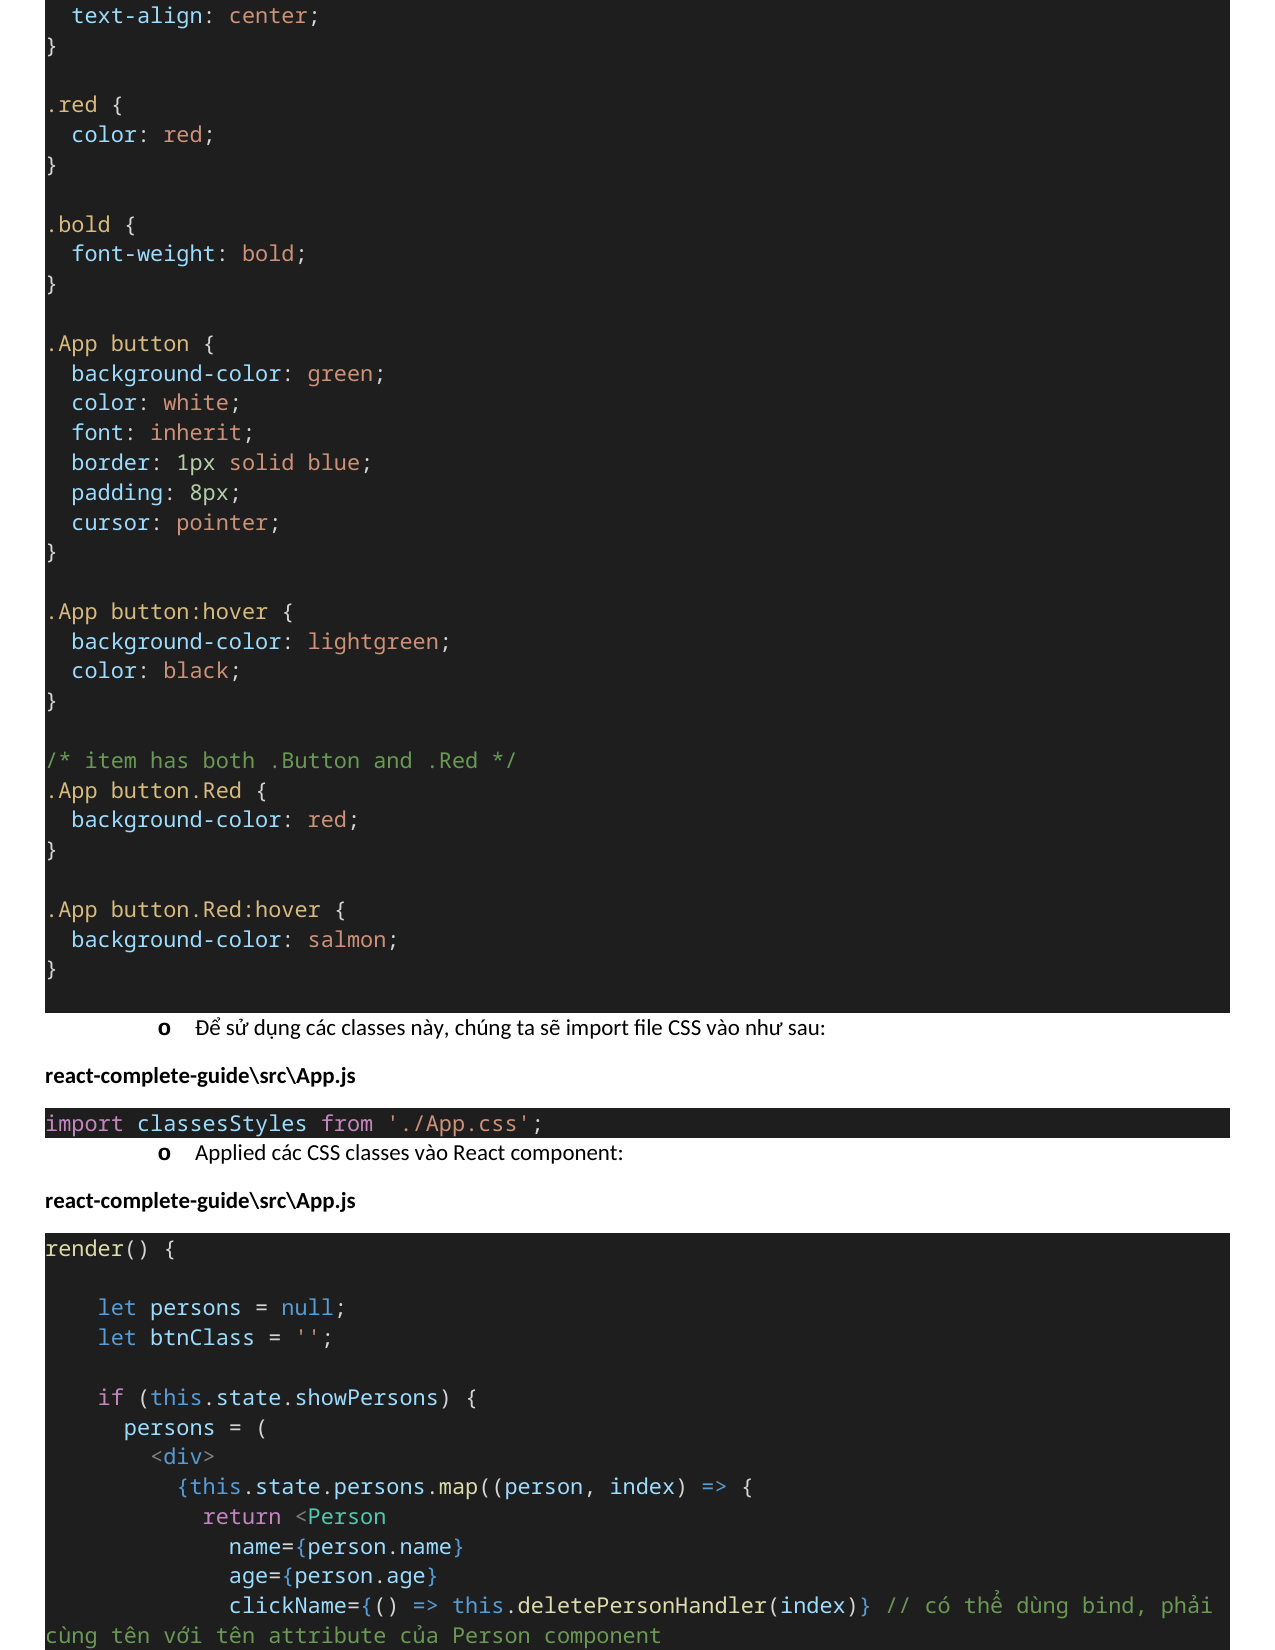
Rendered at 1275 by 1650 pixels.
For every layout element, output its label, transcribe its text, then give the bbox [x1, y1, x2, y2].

text background-color: green; [45, 357, 1230, 387]
text background-color: lightgreen; [45, 626, 1230, 655]
text age={person.age} [45, 1560, 1230, 1590]
text react-complete-guide\src\App.js [45, 1061, 1230, 1089]
text } [45, 953, 1230, 983]
text text-align: center; [45, 0, 1230, 30]
text .App button.Red { [45, 774, 1230, 804]
text clickName={() => this.deletePersonHandler(index)} // có thể dùng bind, phải cùng tên với tên attribute của Person component [45, 1590, 1230, 1650]
text font: inherit; [45, 417, 1230, 447]
text border: 1px solid blue; [45, 447, 1230, 477]
text .bold { [45, 208, 1230, 238]
text color: red; [45, 119, 1230, 149]
text persons = ( [45, 1411, 1230, 1441]
text import classesStyles from './App.css'; [45, 1108, 1230, 1138]
text render() { [45, 1233, 1230, 1262]
text color: white; [45, 387, 1230, 417]
text } [45, 685, 1230, 715]
text let persons = null; [45, 1292, 1230, 1322]
text cursor: pointer; [45, 506, 1230, 536]
text } [45, 834, 1230, 864]
text if (this.state.showPersons) { [45, 1382, 1230, 1411]
text return <Person [45, 1501, 1230, 1531]
list Để sử dụng các classes này, chúng ta sẽ import file CSS vào như sau: [157, 1013, 1230, 1042]
text name={person.name} [45, 1531, 1230, 1560]
text } [45, 268, 1230, 298]
text background-color: red; [45, 804, 1230, 834]
text let btnClass = ''; [45, 1322, 1230, 1352]
text .App button:hover { [45, 596, 1230, 626]
text .App button.Red:hover { [45, 894, 1230, 923]
text <div> [45, 1441, 1230, 1471]
text background-color: salmon; [45, 923, 1230, 953]
text /* item has both .Button and .Red */ [45, 745, 1230, 774]
list Applied các CSS classes vào React component: [157, 1138, 1230, 1167]
text {this.state.persons.map((person, index) => { [45, 1471, 1230, 1501]
text .red { [45, 89, 1230, 119]
text padding: 8px; [45, 477, 1230, 506]
text } [45, 30, 1230, 59]
text } [45, 149, 1230, 179]
text } [45, 536, 1230, 566]
text color: black; [45, 655, 1230, 685]
text react-complete-guide\src\App.js [45, 1186, 1230, 1214]
text .App button { [45, 328, 1230, 357]
text font-weight: bold; [45, 238, 1230, 268]
